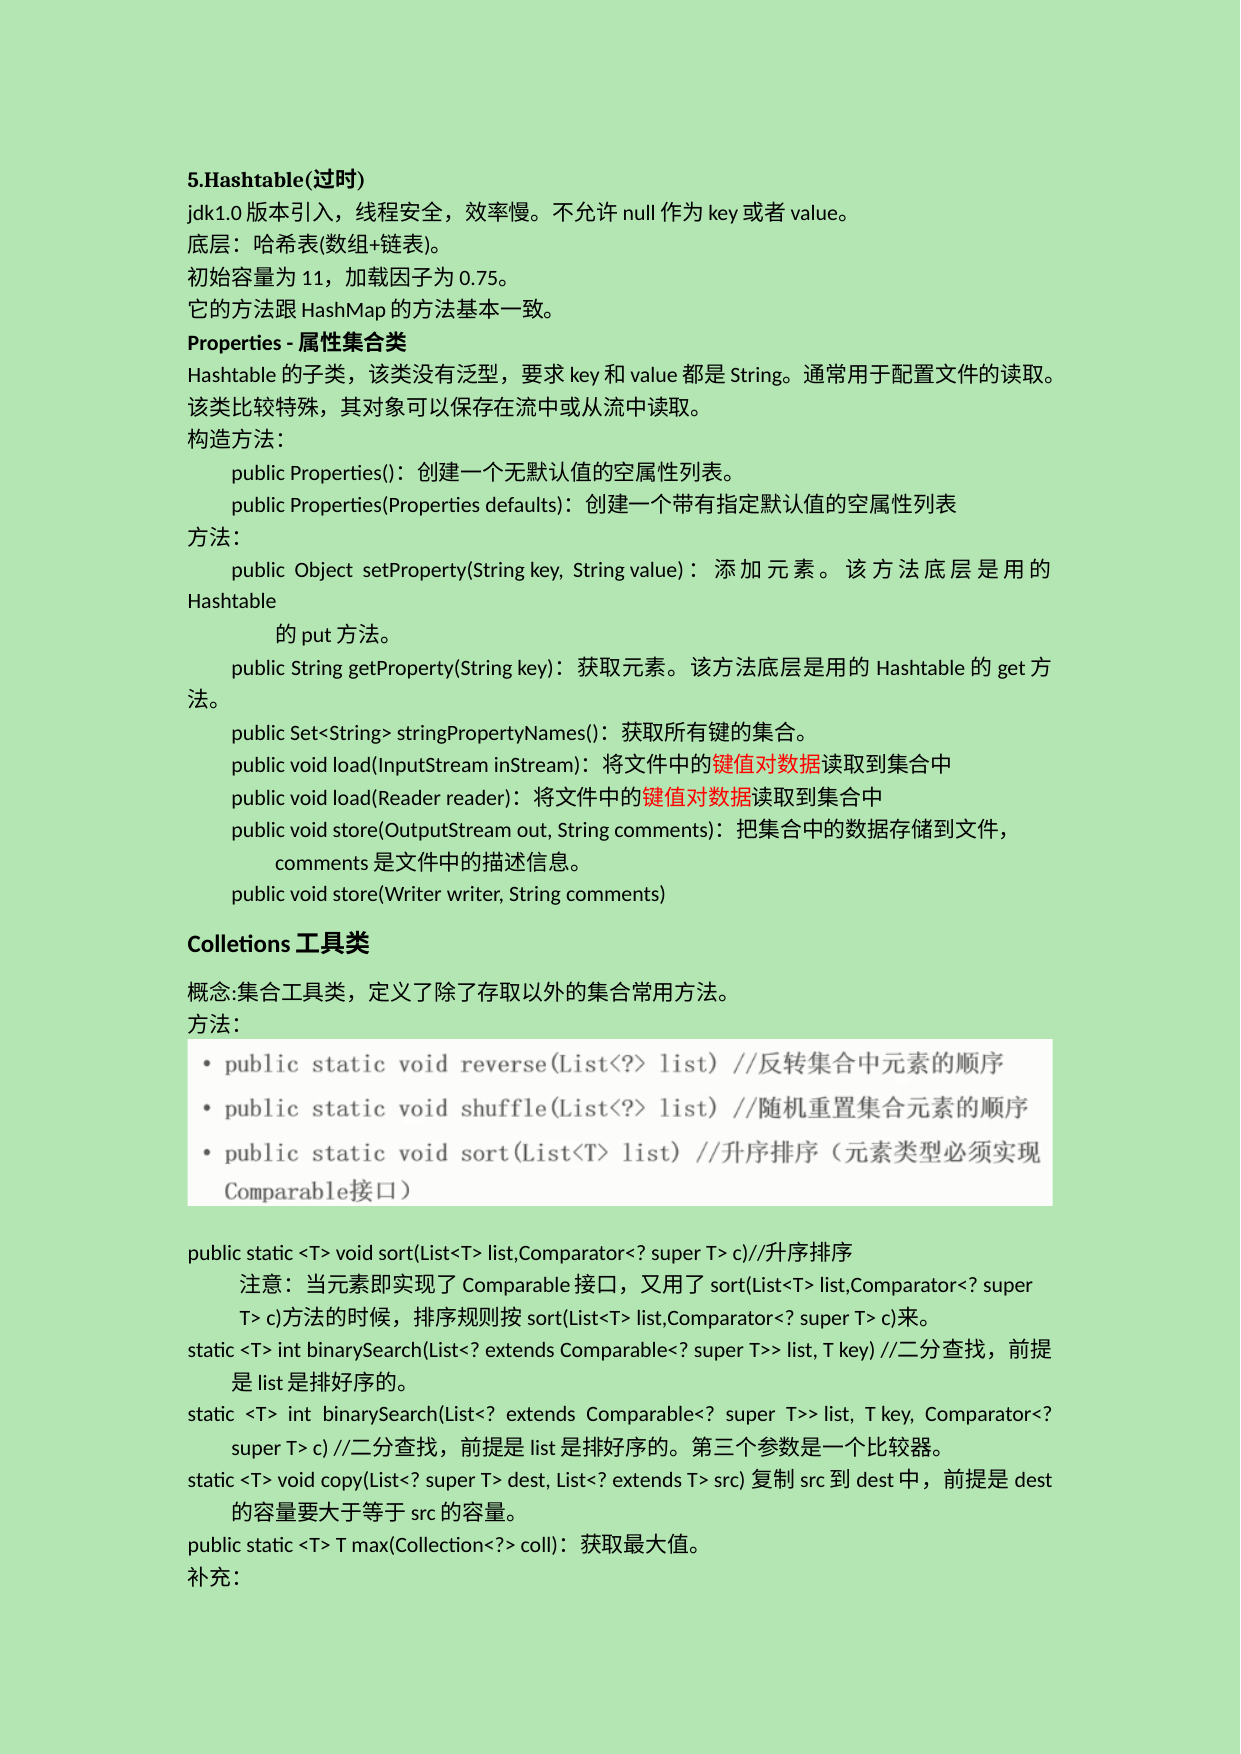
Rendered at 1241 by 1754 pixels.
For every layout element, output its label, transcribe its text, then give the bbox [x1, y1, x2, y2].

text comments是文件中的描述信息。 [231, 844, 1053, 877]
text public static <T> T max(Collection<?> coll)：获取最大值。 [187, 1527, 1053, 1559]
text public void store(OutputStream out, String comments)：把集合中的数据存储到文件， [187, 812, 1053, 844]
text static <T> void copy(List<? super T> dest, List<? extends T> src) 复制src到dest中，前提是dest的容量要大于等于src的容量。 [187, 1462, 1053, 1527]
text public Properties(Properties defaults)：创建一个带有指定默认值的空属性列表 [187, 487, 1053, 519]
text 它的方法跟HashMap的方法基本一致。 [187, 292, 1053, 324]
text public void load(Reader reader)：将文件中的键值对数据读取到集合中 [187, 779, 1053, 812]
text public void store(Writer writer, String comments) [187, 877, 1053, 909]
text public static <T> void sort(List<T> list,Comparator<? super T> c)//升序排序 [187, 1234, 1053, 1267]
subtitle Colletions工具类 [187, 909, 1053, 974]
text 初始容量为11，加载因子为0.75。 [187, 259, 1053, 292]
text 构造方法： [187, 422, 1053, 454]
text public Object setProperty(String key, String value)：添加元素。该方法底层是用的Hashtable [187, 552, 1053, 617]
text public Set<String> stringPropertyNames()：获取所有键的集合。 [187, 714, 1053, 747]
text public void load(InputStream inStream)：将文件中的键值对数据读取到集合中 [187, 747, 1053, 779]
text 补充： [187, 1559, 1053, 1592]
text static <T> int binarySearch(List<? extends Comparable<? super T>> list, T key, Comparator<? super T> c) //二分查找，前提是list是排好序的。第三个参数是一个比较器。 [187, 1397, 1053, 1462]
text static <T> int binarySearch(List<? extends Comparable<? super T>> list, T key) //二分查找，前提是list是排好序的。 [187, 1332, 1053, 1397]
text 方法： [187, 519, 1053, 552]
text T> c)方法的时候，排序规则按sort(List<T> list,Comparator<? super T> c)来。 [187, 1299, 1053, 1332]
text jdk1.0版本引入，线程安全，效率慢。不允许null作为key或者value。 [187, 194, 1053, 227]
subtitle 5.Hashtable(过时) [187, 162, 1053, 194]
text 注意：当元素即实现了Comparable接口，又用了sort(List<T> list,Comparator<? super [187, 1267, 1053, 1299]
text 该类比较特殊，其对象可以保存在流中或从流中读取。 [187, 389, 1053, 422]
picture [187, 1039, 1053, 1206]
text 的put方法。 [231, 617, 1053, 649]
text 底层：哈希表(数组+链表)。 [187, 227, 1053, 259]
text 方法： [187, 1007, 1053, 1039]
text Hashtable的子类，该类没有泛型，要求key和value都是String。通常用于配置文件的读取。 [187, 357, 1053, 389]
text public String getProperty(String key)：获取元素。该方法底层是用的Hashtable的get方法。 [187, 649, 1053, 714]
text 概念:集合工具类，定义了除了存取以外的集合常用方法。 [187, 974, 1053, 1007]
text public Properties()：创建一个无默认值的空属性列表。 [187, 454, 1053, 487]
subtitle Properties - 属性集合类 [187, 324, 1053, 357]
